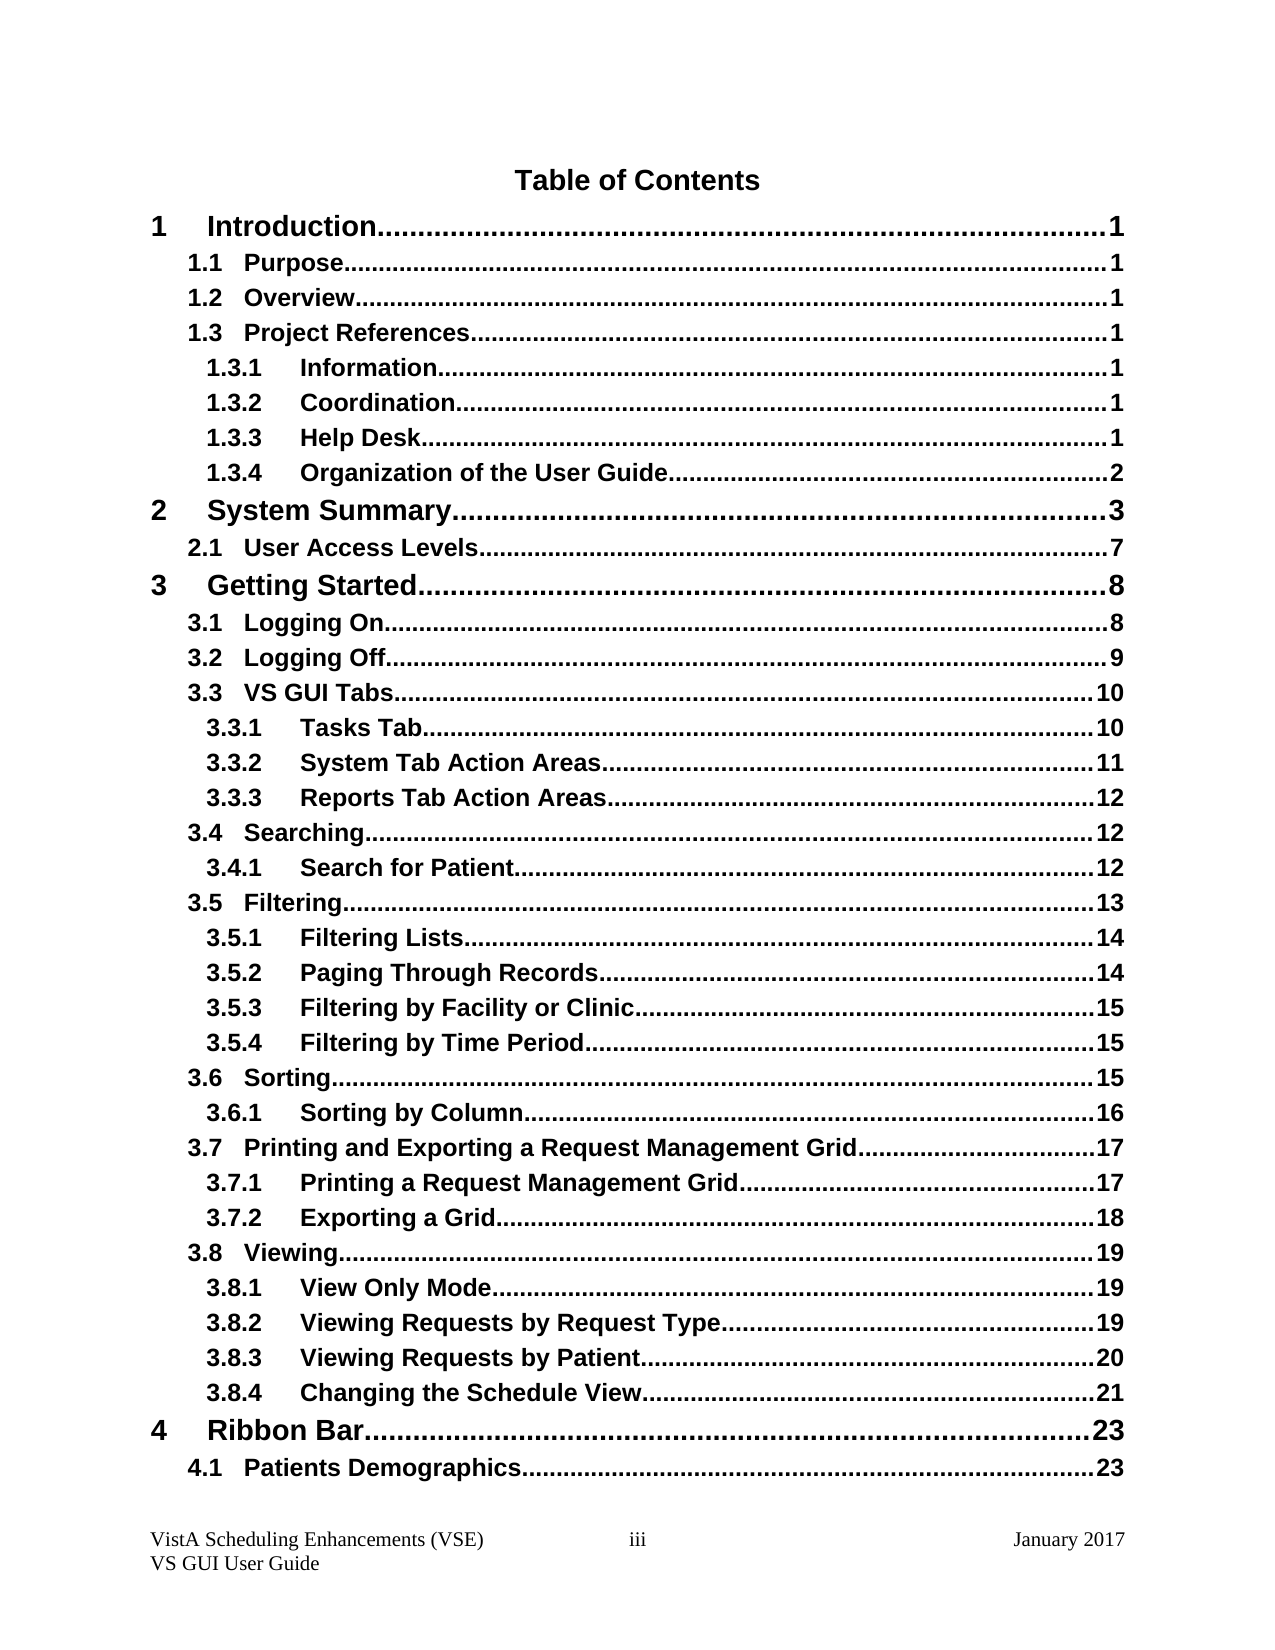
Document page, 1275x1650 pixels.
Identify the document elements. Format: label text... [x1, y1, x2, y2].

title Table of Contents [150, 162, 1125, 196]
text 2 System Summary 3 [150, 493, 1125, 527]
text 3.7.1 Printing a Request Management Grid 17 [206, 1168, 1125, 1197]
text 3.5.3 Filtering by Facility or Clinic 15 [206, 993, 1125, 1022]
text 1.3.3 Help Desk 1 [206, 423, 1125, 452]
text 3.7.2 Exporting a Grid 18 [206, 1203, 1125, 1232]
text 1.1 Purpose 1 [187, 248, 1125, 277]
text 1.2 Overview 1 [187, 283, 1125, 312]
text 4.1 Patients Demographics 23 [187, 1453, 1125, 1481]
text 3.4.1 Search for Patient 12 [206, 853, 1125, 882]
text 3.8.3 Viewing Requests by Patient 20 [206, 1343, 1125, 1372]
text 1.3.4 Organization of the User Guide 2 [206, 458, 1125, 487]
text 3.1 Logging On 8 [187, 608, 1125, 637]
text 3.3 VS GUI Tabs 10 [187, 678, 1125, 707]
text 3.8.1 View Only Mode 19 [206, 1273, 1125, 1302]
text 3.3.1 Tasks Tab 10 [206, 713, 1125, 742]
text 2.1 User Access Levels 7 [187, 533, 1125, 562]
text 3.6 Sorting 15 [187, 1063, 1125, 1092]
text 4 Ribbon Bar 23 [150, 1413, 1125, 1446]
text 3.7 Printing and Exporting a Request Management Grid 17 [187, 1133, 1125, 1162]
text 3.8.2 Viewing Requests by Request Type 19 [206, 1308, 1125, 1337]
text 3.8 Viewing 19 [187, 1238, 1125, 1267]
text 3.5.1 Filtering Lists 14 [206, 923, 1125, 952]
text 3.3.3 Reports Tab Action Areas 12 [206, 783, 1125, 812]
text 3.2 Logging Off 9 [187, 643, 1125, 672]
text 3.5 Filtering 13 [187, 888, 1125, 917]
text 1.3.1 Information 1 [206, 353, 1125, 382]
text 3.4 Searching 12 [187, 818, 1125, 847]
text 3.8.4 Changing the Schedule View 21 [206, 1378, 1125, 1407]
text 3.6.1 Sorting by Column 16 [206, 1098, 1125, 1127]
text 1.3 Project References 1 [187, 318, 1125, 347]
text 3.3.2 System Tab Action Areas 11 [206, 748, 1125, 777]
text 1 Introduction 1 [150, 208, 1125, 242]
text 1.3.2 Coordination 1 [206, 388, 1125, 417]
text 3.5.4 Filtering by Time Period 15 [206, 1028, 1125, 1057]
text 3 Getting Started 8 [150, 568, 1125, 602]
text 3.5.2 Paging Through Records 14 [206, 958, 1125, 987]
